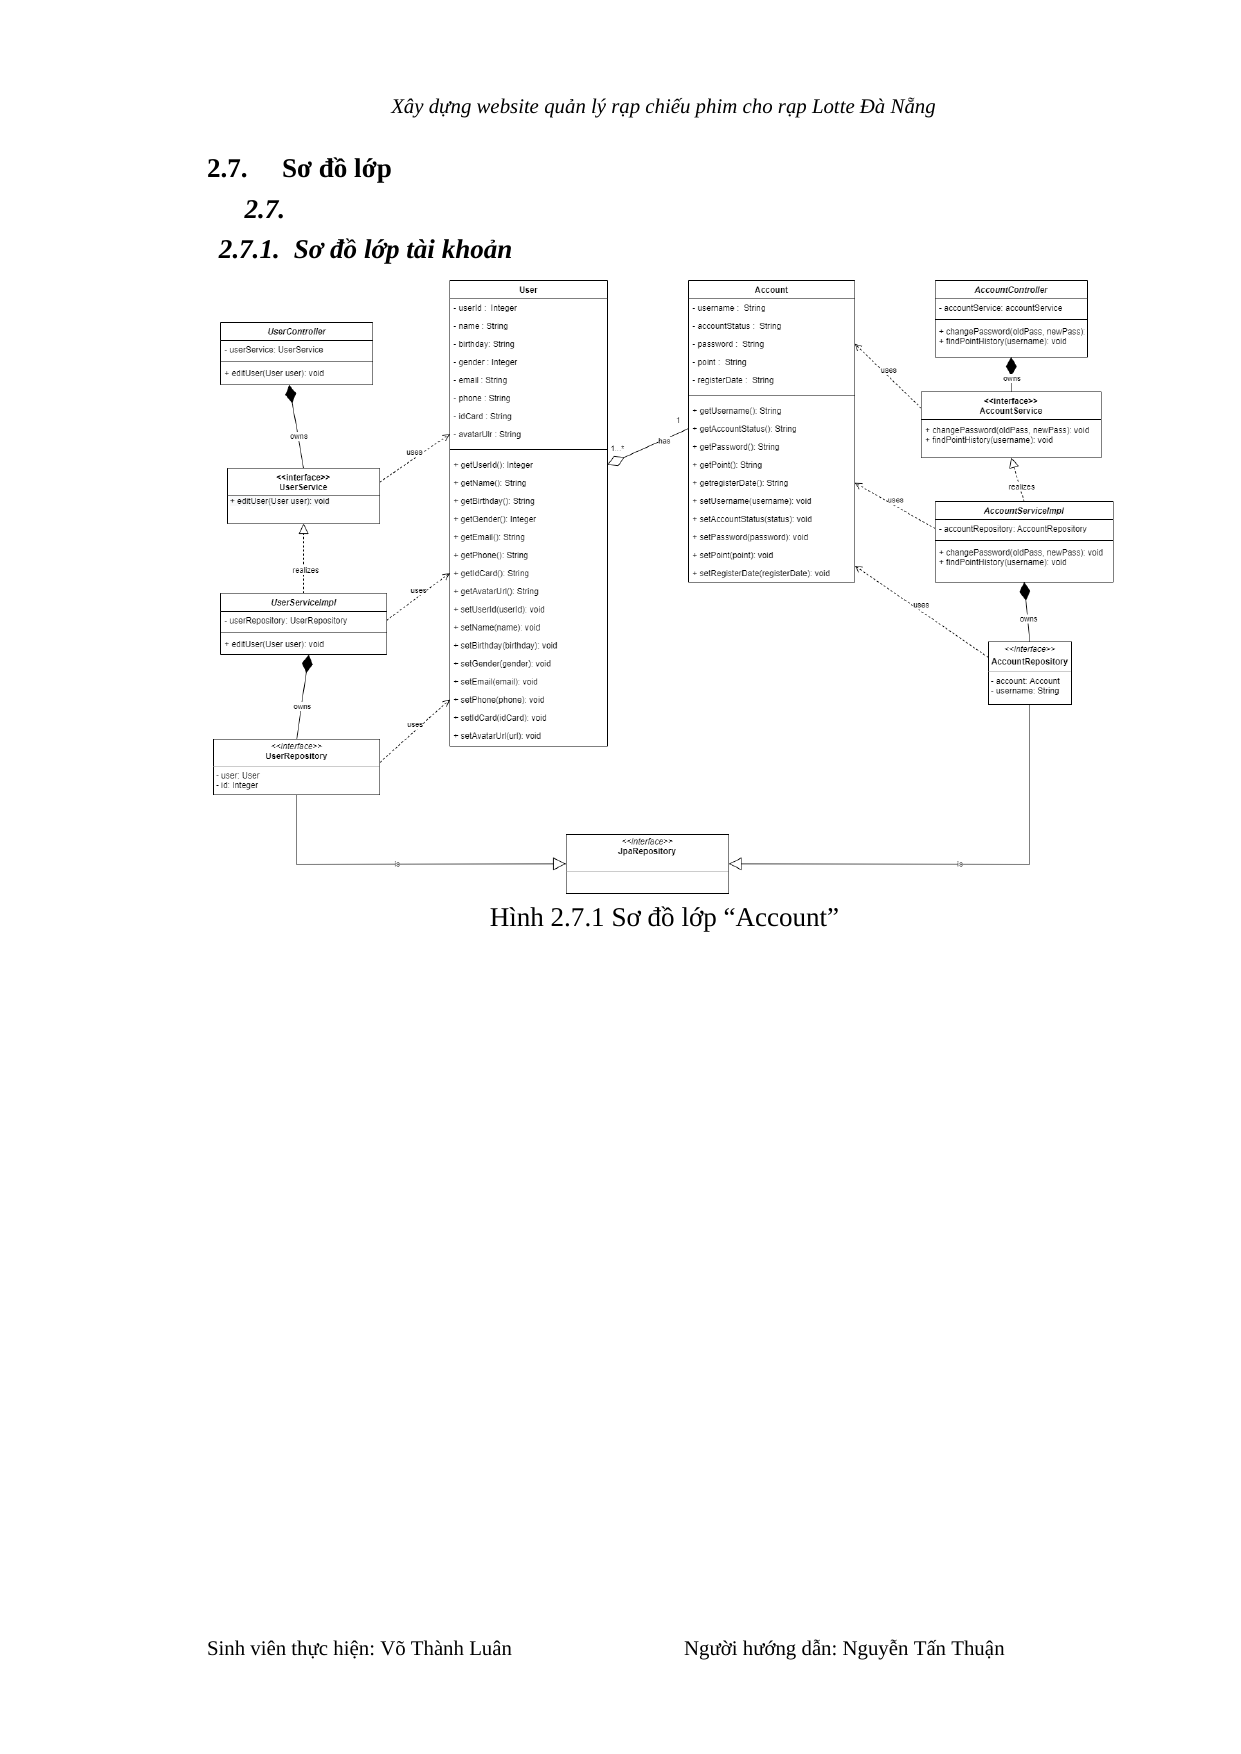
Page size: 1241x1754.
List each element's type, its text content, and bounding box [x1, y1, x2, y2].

picture [206, 273, 1120, 901]
text Sơ đồ lớp [207, 153, 1122, 184]
list Sơ đồ lớp tài khoản [219, 233, 1122, 264]
text Hình 2.7.1 Sơ đồ lớp “Account” [207, 901, 1122, 932]
